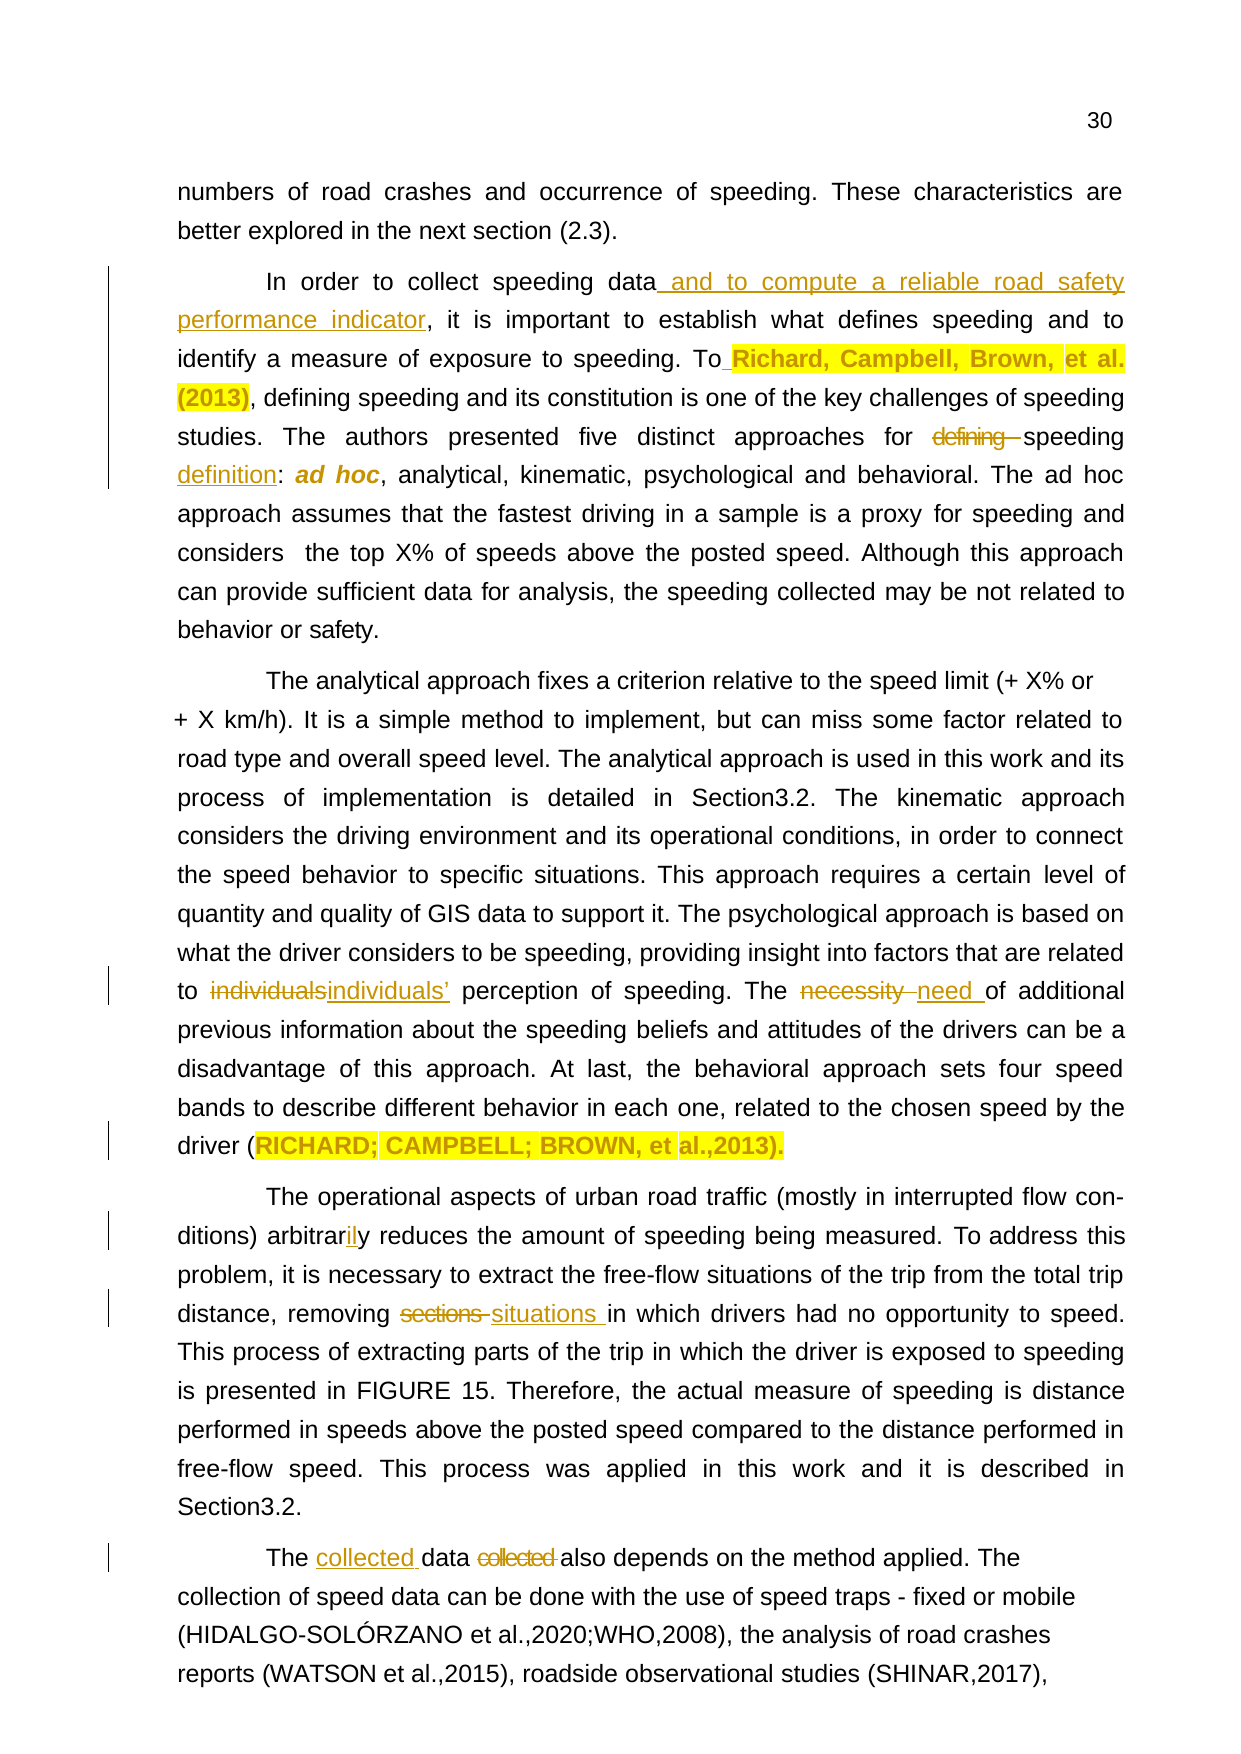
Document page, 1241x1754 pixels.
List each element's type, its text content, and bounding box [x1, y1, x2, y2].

text The analytical approach fixes a criterion relative to the speed limit (+ X% or [266, 666, 1167, 695]
text In order to collect speeding data, it is important to establish what defines speeding and to identify a measure of exposure to speeding. ToRichard, Campbell, Brown, et al.(2013), defining speeding and its constitution is one of the key challenges of speeding studies. The authors presented five distinct approaches for speeding: ad hoc, analytical, kinematic, psychological and behavioral. The ad hoc approach assumes that the fastest driving in a sample is a proxy for speeding and considers the top X% of speeds above the posted speed. Although this approach can provide sufficient data for analysis, the speeding collected may be not related to behavior or safety. [177, 266, 1125, 644]
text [177, 1543, 1123, 1688]
text The operational aspects of urban road traffic (mostly in interrupted flow con- ditions) arbitrary reduces the amount of speeding being measured. To address this problem, it is necessary to extract the free-flow situations of the trip from the total trip distance, removing in which drivers had no opportunity to speed. This process of extracting parts of the trip in which the driver is exposed to speeding is presented in FIGURE 15. Therefore, the actual measure of speeding is distance performed in speeds above the posted speed compared to the distance performed in free-flow speed. This process was applied in this work and it is described in Section3.2. [177, 1182, 1126, 1521]
text numbers of road crashes and occurrence of speeding. These characteristics are better explored in the next section (2.3). [177, 177, 1122, 244]
text + X km/h). It is a simple method to implement, but can miss some factor related to road type and overall speed level. The analytical approach is used in this work and its process of implementation is detailed in Section3.2. The kinematic approach considers the driving environment and its operational conditions, in order to connect the speed behavior to specific situations. This approach requires a certain level of quantity and quality of GIS data to support it. The psychological approach is based on what the driver considers to be speeding, providing insight into factors that are related to perception of speeding. The of additional previous information about the speeding beliefs and attitudes of the drivers can be a disadvantage of this approach. At last, the behavioral approach sets four speed bands to describe different behavior in each one, related to the chosen speed by the driver (RICHARD; CAMPBELL; BROWN, et al.,2013). [173, 705, 1125, 1160]
